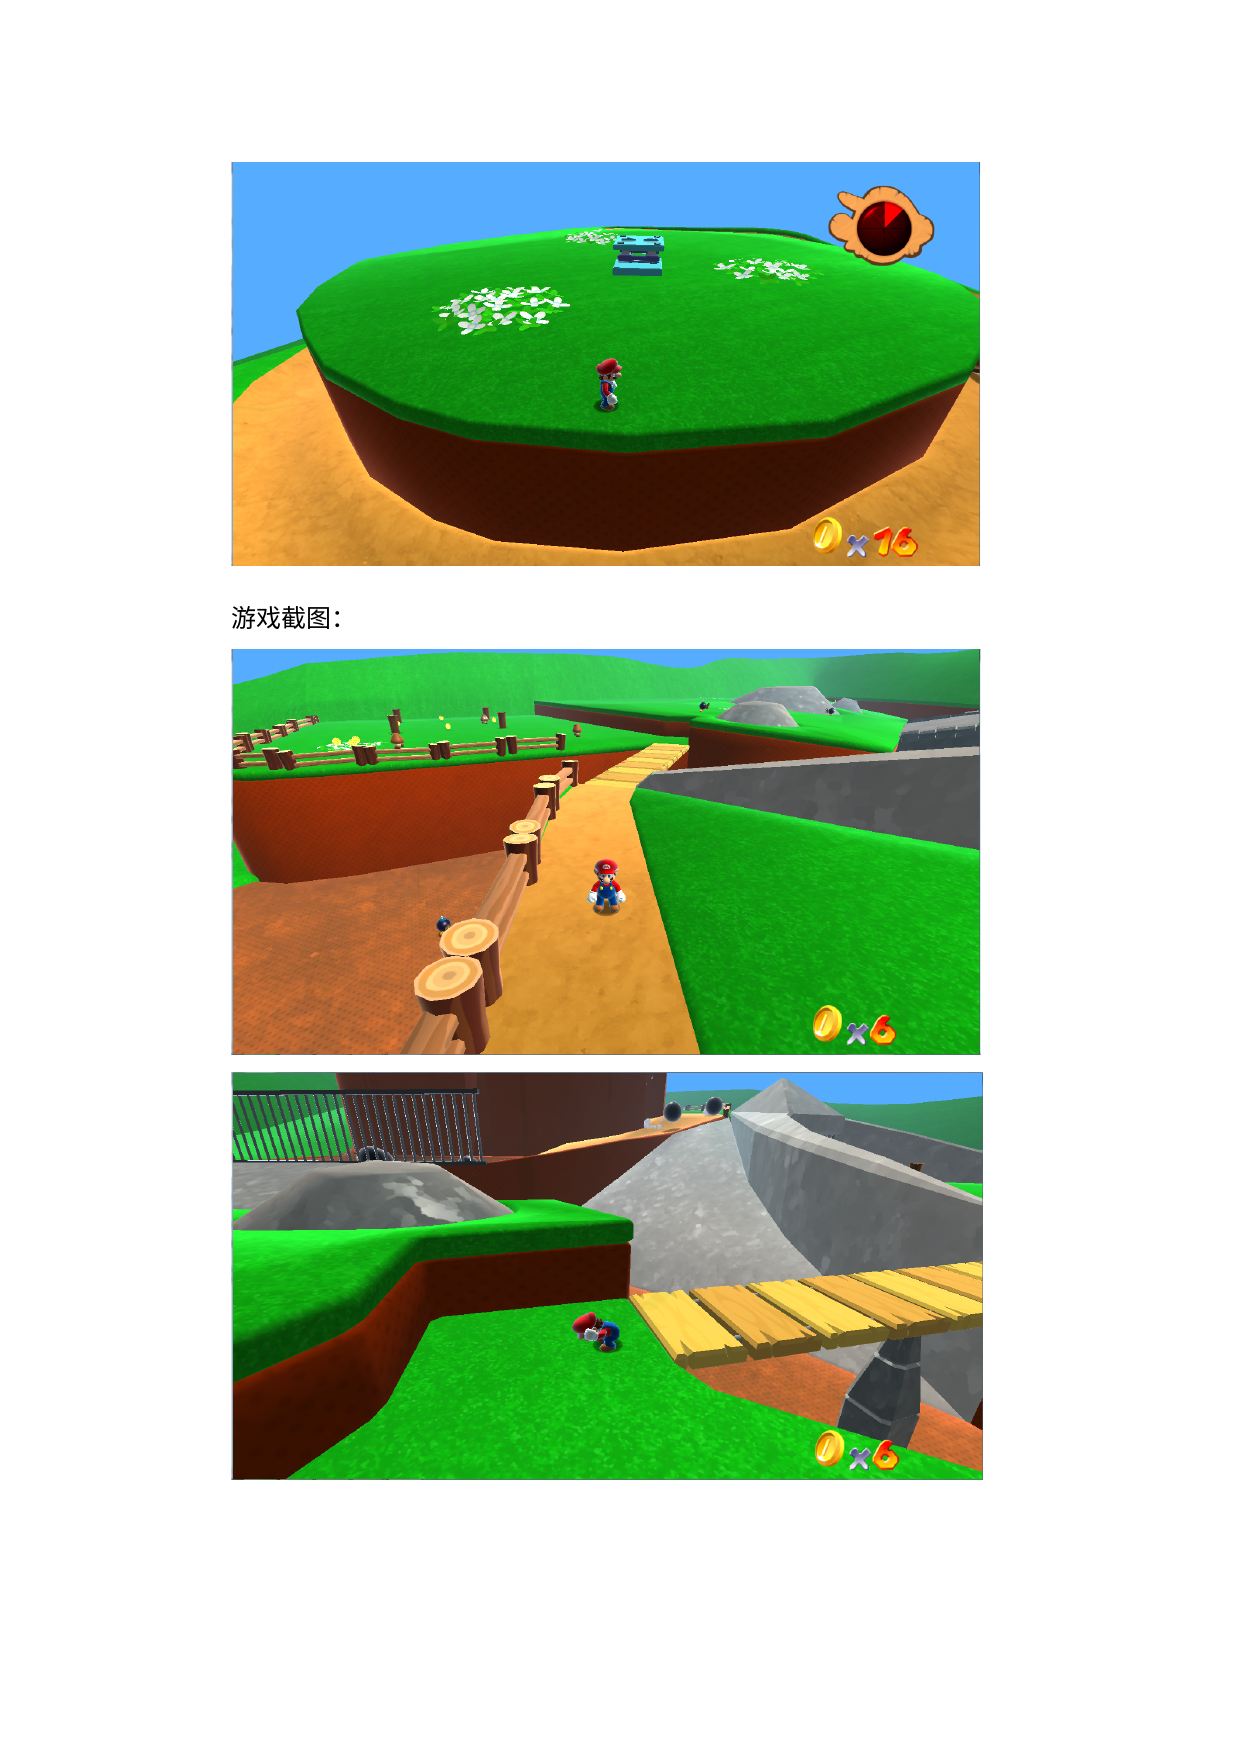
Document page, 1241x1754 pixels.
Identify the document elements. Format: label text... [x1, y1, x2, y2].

text 游戏截图： [187, 584, 1053, 649]
picture [231, 649, 981, 1055]
picture [231, 1072, 983, 1480]
picture [231, 162, 981, 566]
